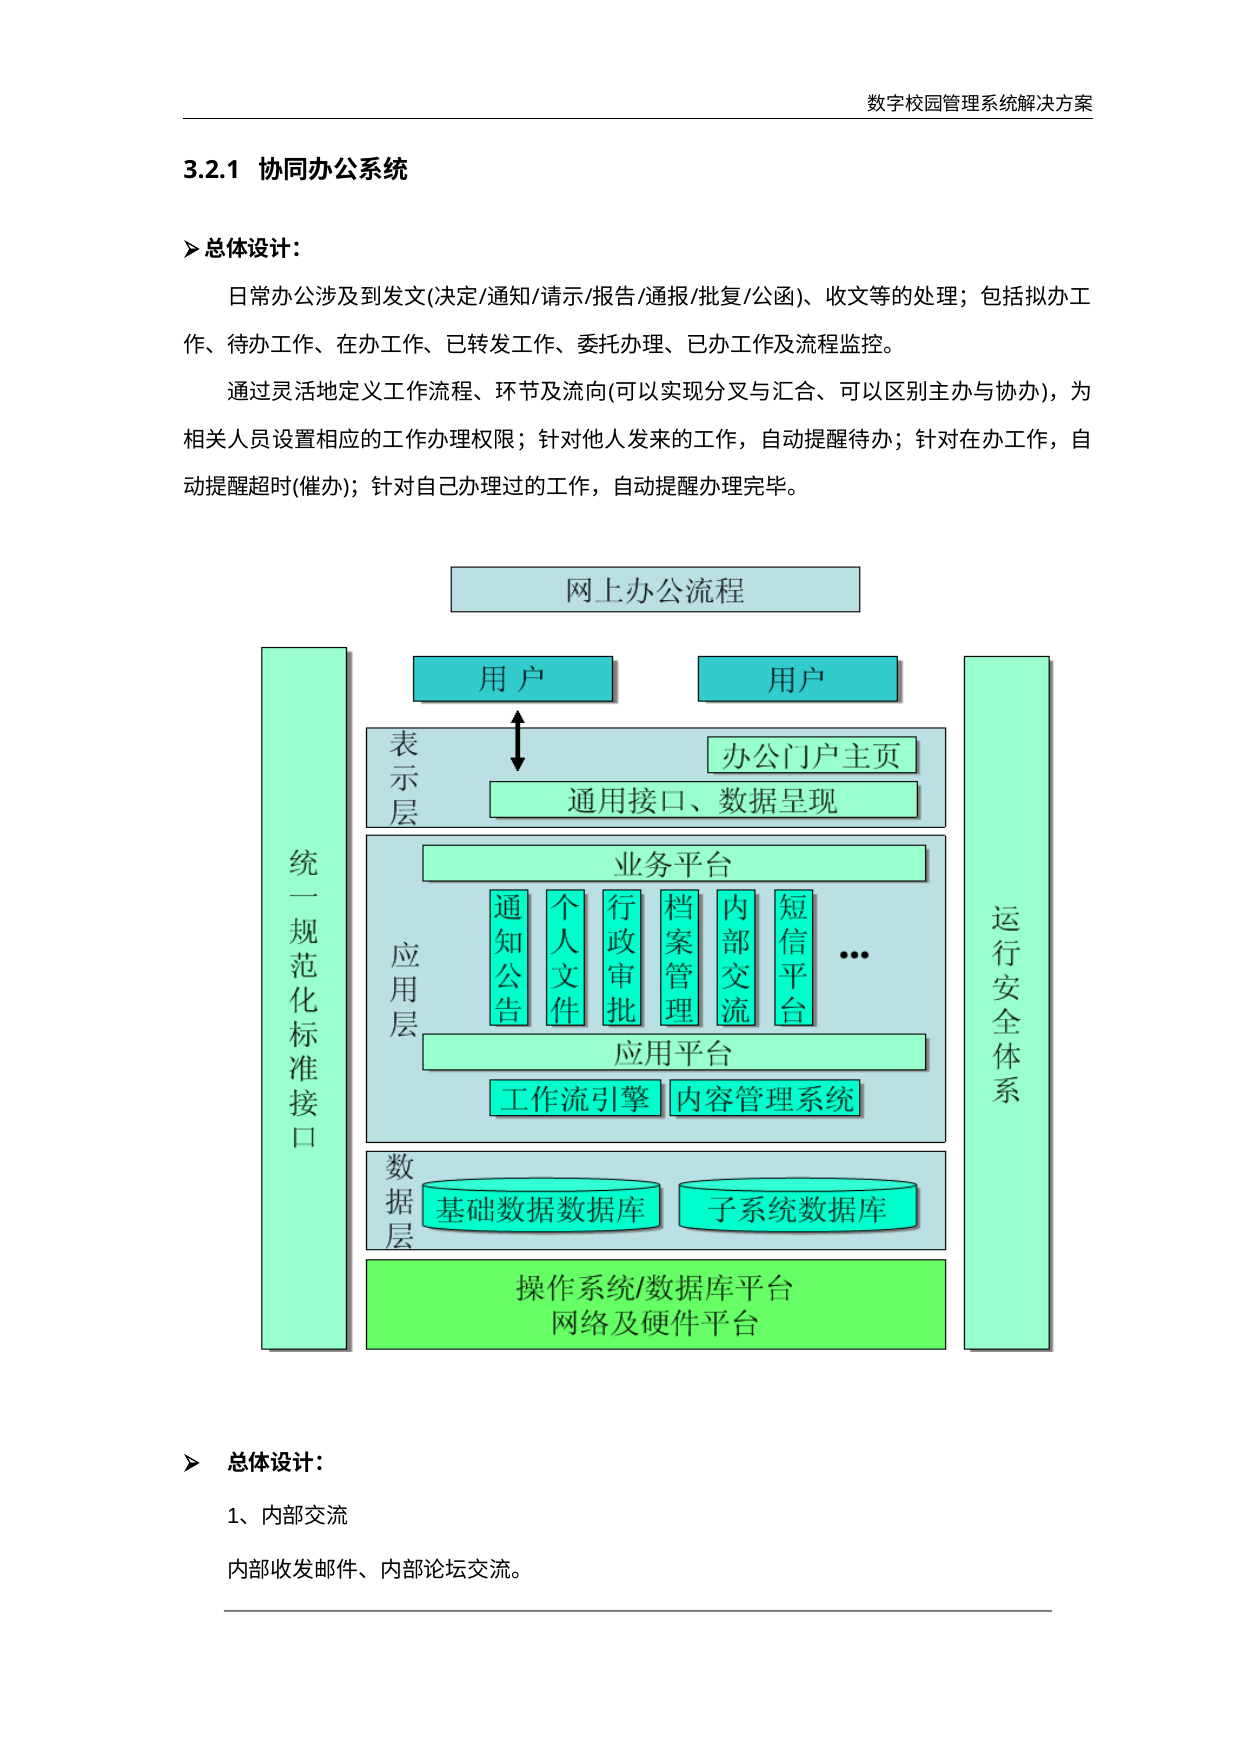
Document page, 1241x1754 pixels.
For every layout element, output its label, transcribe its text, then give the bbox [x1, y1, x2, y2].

list 总体设计： [183, 1439, 1093, 1477]
list 内部交流 [183, 1493, 1093, 1530]
text 通过灵活地定义工作流程、环节及流向(可以实现分叉与汇合、可以区别主办与协办)，为相关人员设置相应的工作办理权限；针对他人发来的工作，自动提醒待办；针对在办工作，自动提醒超时(催办)；针对自己办理过的工作，自动提醒办理完毕。 [183, 374, 1093, 501]
list 总体设计： [183, 231, 1093, 263]
subtitle 协同办公系统 [183, 150, 1093, 186]
text 日常办公涉及到发文(决定/通知/请示/报告/通报/批复/公函)、收文等的处理；包括拟办工作、待办工作、在办工作、已转发工作、委托办理、已办工作及流程监控。 [183, 279, 1093, 358]
picture [233, 561, 1084, 1371]
text 内部收发邮件、内部论坛交流。 [183, 1546, 1093, 1583]
